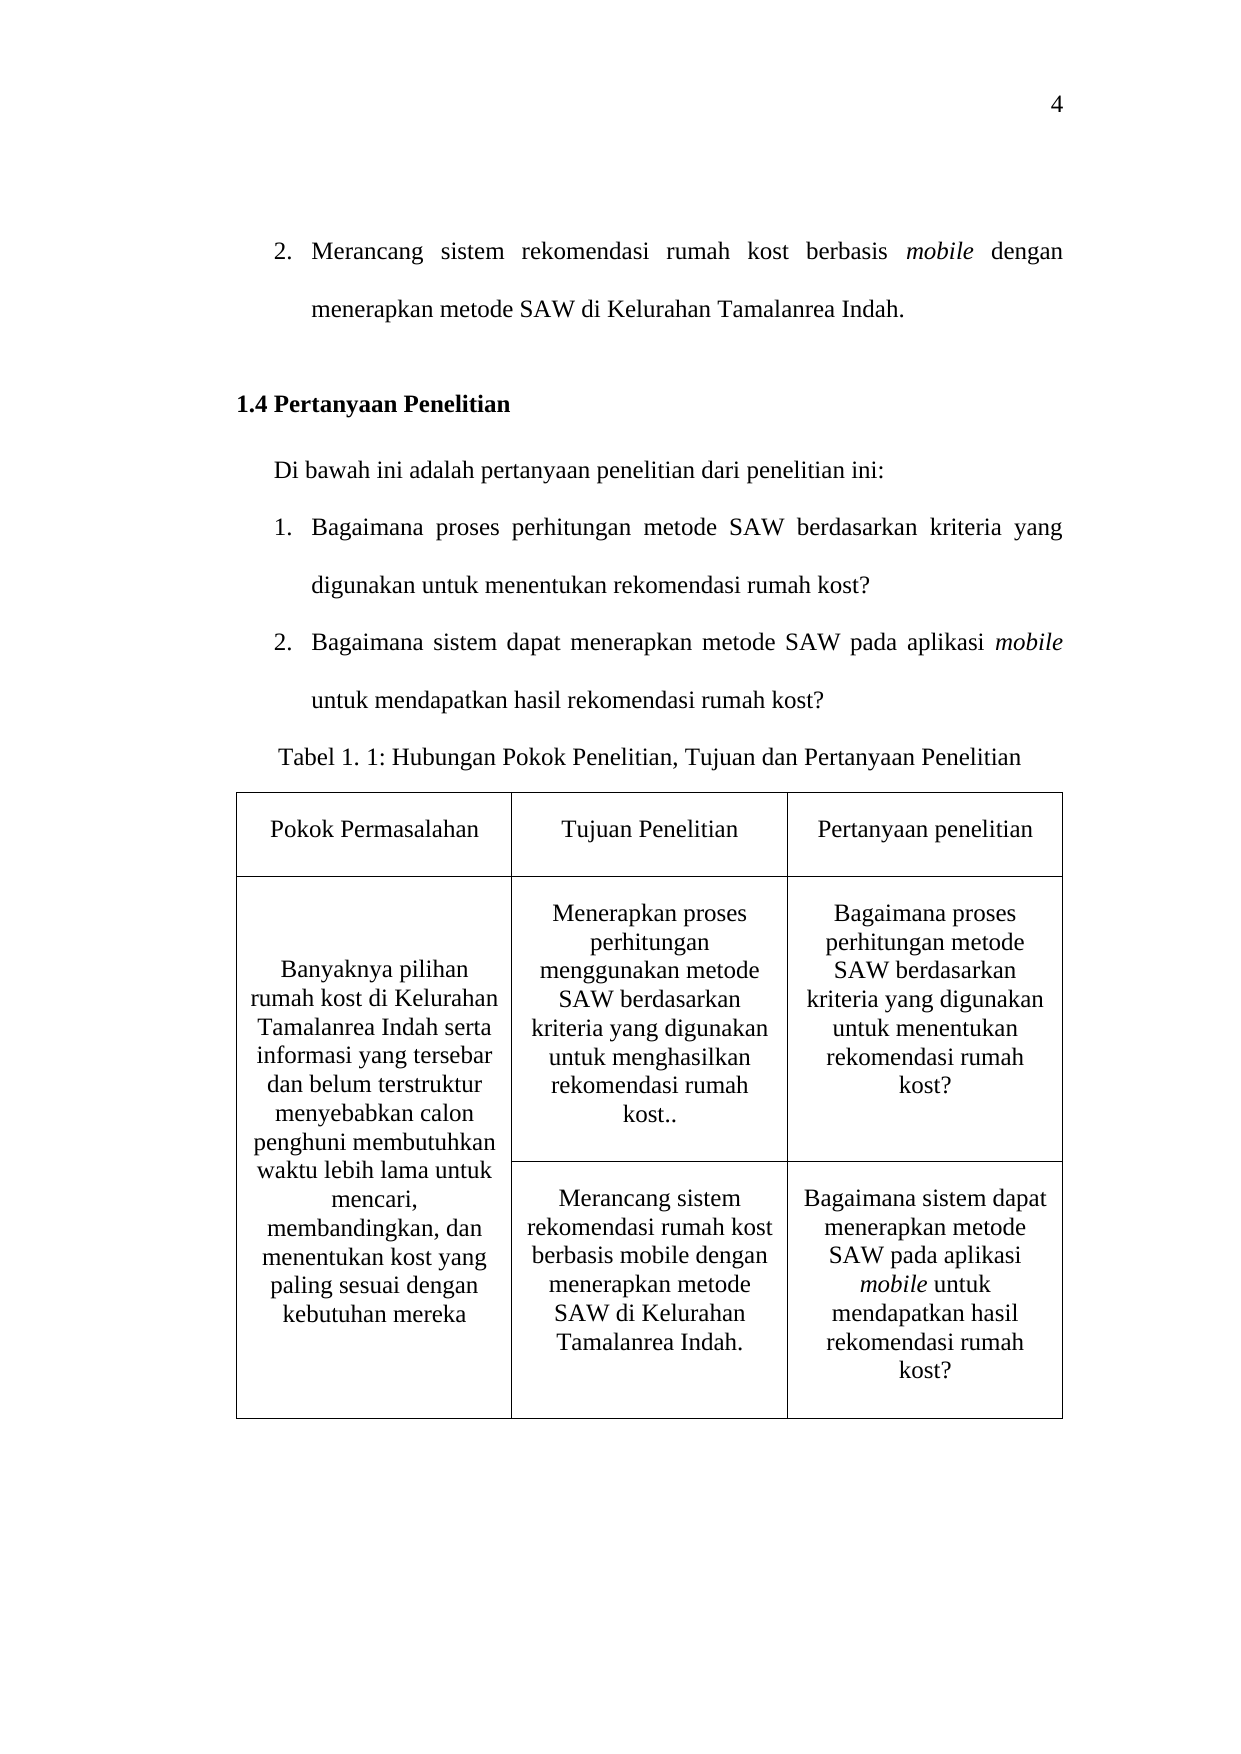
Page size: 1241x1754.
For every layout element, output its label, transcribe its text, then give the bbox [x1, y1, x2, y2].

table_header Pertanyaan penelitian [788, 793, 1062, 876]
table_cell Merancang sistem rekomendasi rumah kost berbasis mobile dengan menerapkan metode SAW di Kelurahan Tamalanrea Indah. [512, 1162, 787, 1418]
subtitle 1.4 Pertanyaan Penelitian [236, 389, 1063, 417]
text Di bawah ini adalah pertanyaan penelitian dari penelitian ini: [236, 455, 1063, 484]
list Bagaimana sistem dapat menerapkan metode SAW pada aplikasi mobile untuk mendapatkan hasil rekomendasi rumah kost? [274, 627, 1063, 714]
table_cell Bagaimana sistem dapat menerapkan metode SAW pada aplikasi mobile untuk mendapatkan hasil rekomendasi rumah kost? [788, 1162, 1062, 1418]
list Merancang sistem rekomendasi rumah kost berbasis mobile dengan menerapkan metode SAW di Kelurahan Tamalanrea Indah. [274, 236, 1063, 322]
text Tabel 1. 1: Hubungan Pokok Penelitian, Tujuan dan Pertanyaan Penelitian [236, 742, 1063, 771]
table_header Pokok Permasalahan [237, 793, 511, 876]
list Bagaimana proses perhitungan metode SAW berdasarkan kriteria yang digunakan untuk menentukan rekomendasi rumah kost? [274, 512, 1063, 599]
table_cell Menerapkan proses perhitungan menggunakan metode SAW berdasarkan kriteria yang digunakan untuk menghasilkan rekomendasi rumah kost.. [512, 877, 787, 1161]
table_cell Banyaknya pilihan rumah kost di Kelurahan Tamalanrea Indah serta informasi yang tersebar dan belum terstruktur menyebabkan calon penghuni membutuhkan waktu lebih lama untuk mencari, membandingkan, dan menentukan kost yang paling sesuai dengan kebutuhan mereka [237, 877, 511, 1418]
table_cell Bagaimana proses perhitungan metode SAW berdasarkan kriteria yang digunakan untuk menentukan rekomendasi rumah kost? [788, 877, 1062, 1161]
table_header Tujuan Penelitian [512, 793, 787, 876]
